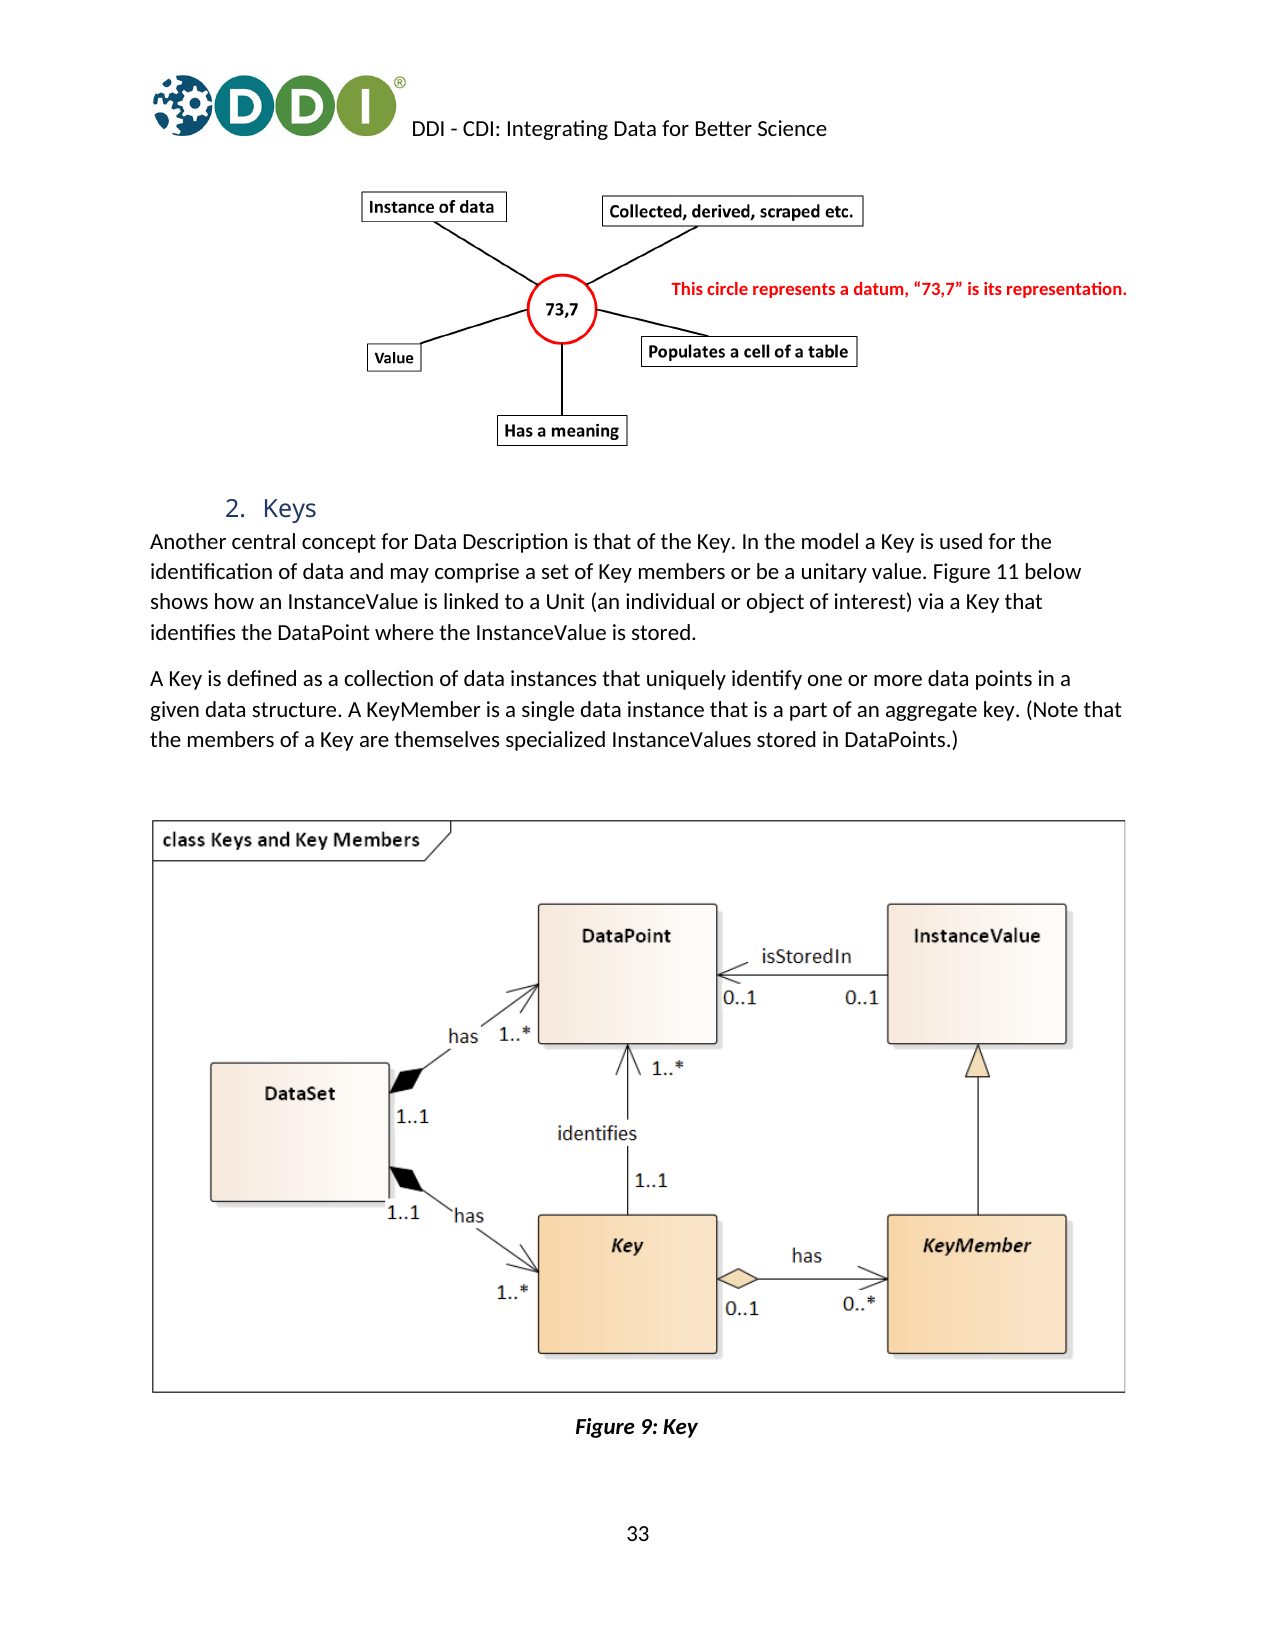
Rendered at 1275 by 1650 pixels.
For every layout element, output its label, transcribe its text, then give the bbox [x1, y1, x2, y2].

text A Key is defined as a collection of data instances that uniquely identify one or more data points in a given data structure. A KeyMember is a single data instance that is a part of an aggregate key. (Note that the members of a Key are themselves specialized InstanceValues stored in DataPoints.) [150, 664, 1125, 753]
text Figure 9: Key [150, 1412, 1125, 1440]
picture [150, 75, 407, 137]
text Another central concept for Data Description is that of the Key. In the model a Key is used for the identification of data and may comprise a set of Key members or be a unitary value. Figure 11 below shows how an InstanceValue is linked to a Unit (an individual or object of interest) via a Key that identifies the DataPoint where the InstanceValue is stored. [150, 527, 1125, 646]
picture [150, 818, 1125, 1394]
subtitle Keys [225, 490, 1125, 524]
picture [184, 170, 1091, 472]
